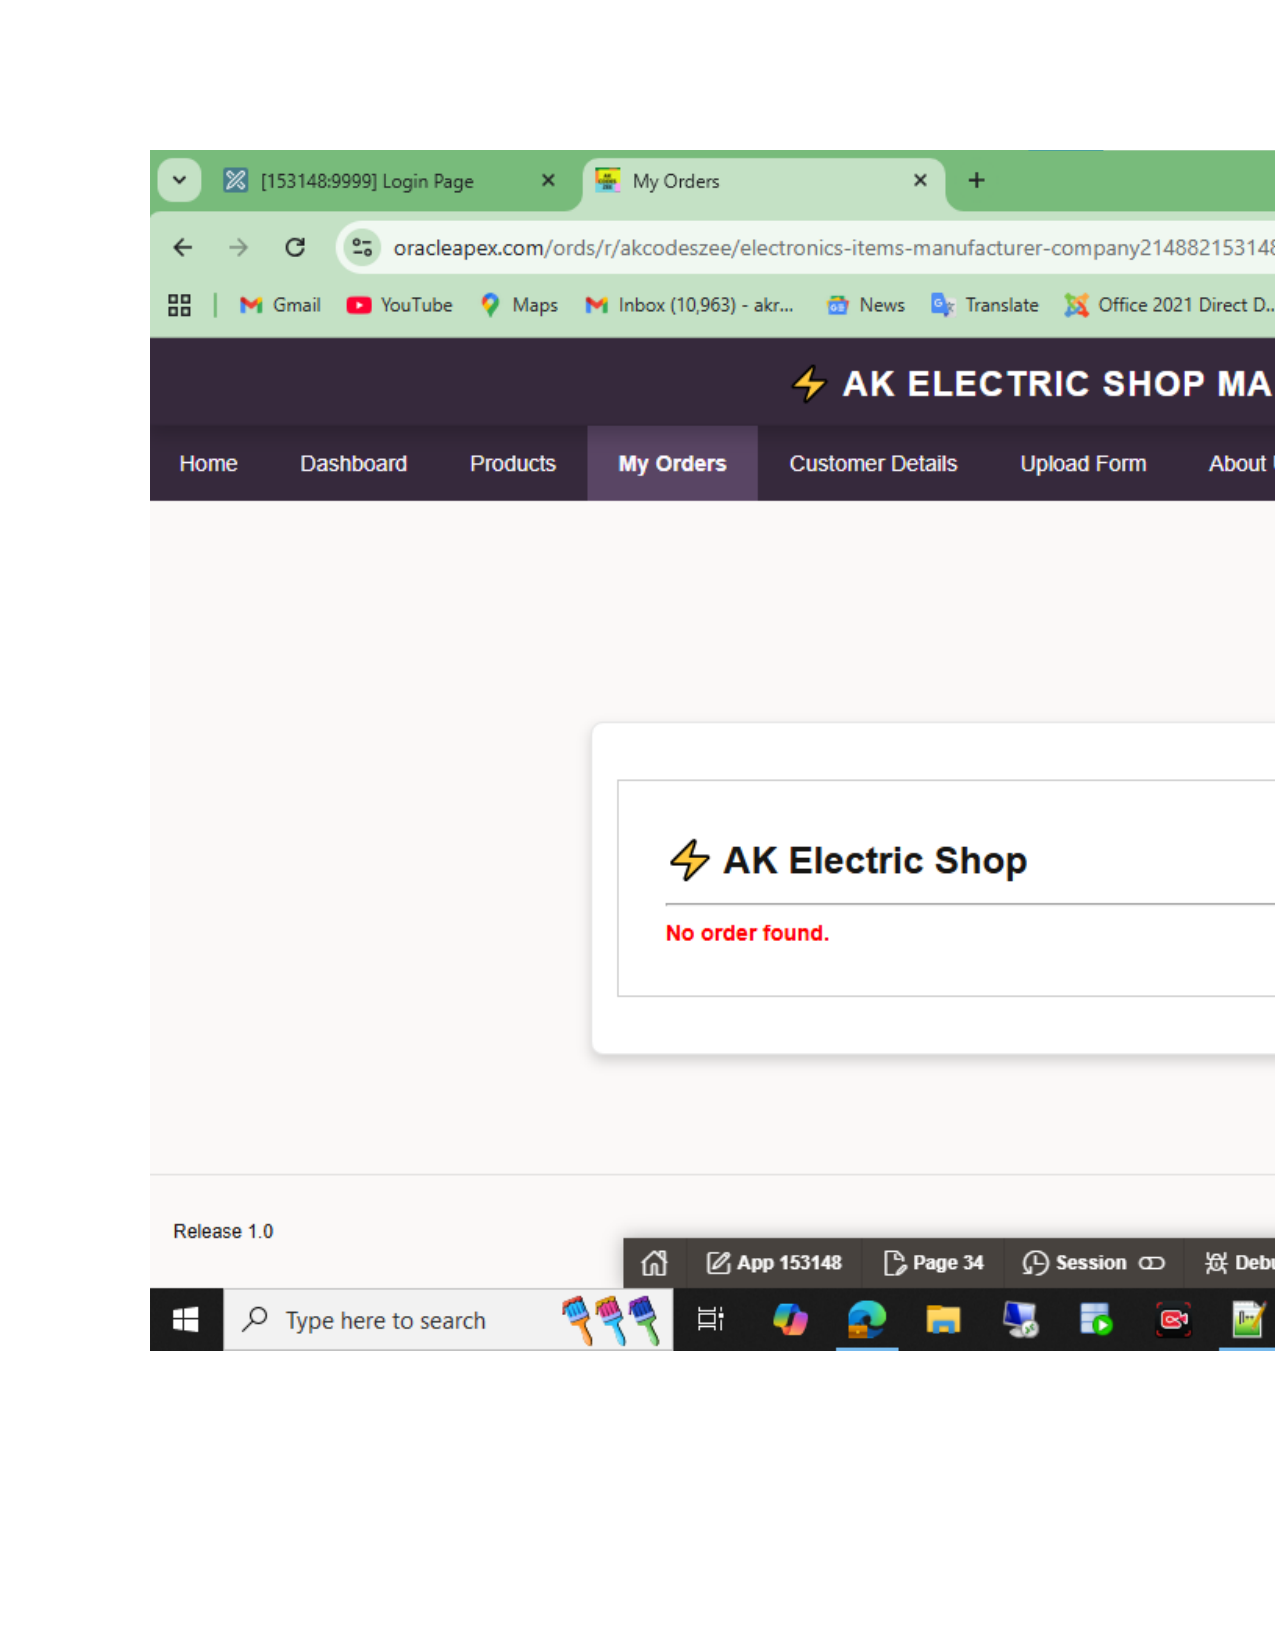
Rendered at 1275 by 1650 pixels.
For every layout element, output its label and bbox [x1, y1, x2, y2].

picture [150, 150, 1275, 1351]
